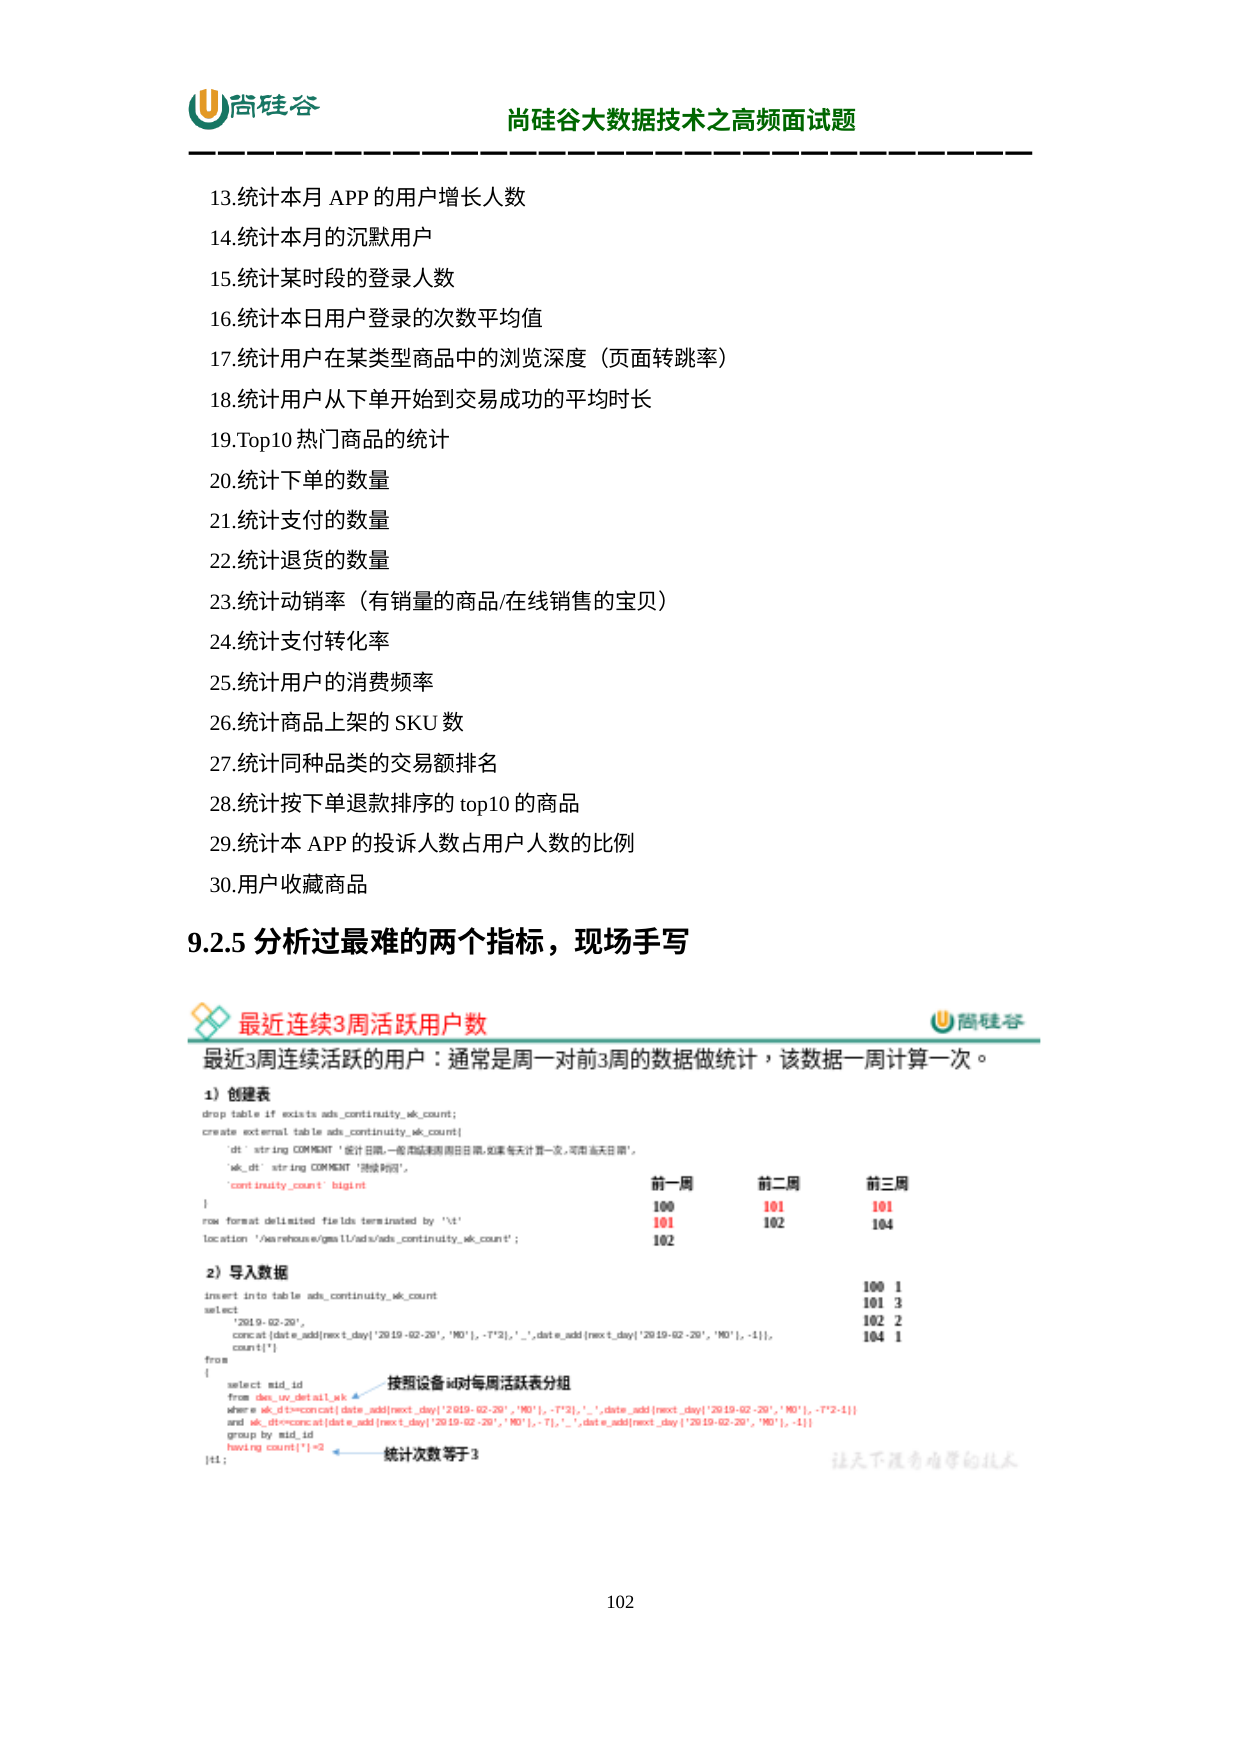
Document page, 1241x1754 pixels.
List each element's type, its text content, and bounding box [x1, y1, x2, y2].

text 16.统计本日用户登录的次数平均值 [187, 301, 1053, 333]
text 19.Top10热门商品的统计 [187, 422, 1053, 454]
text 23.统计动销率（有销量的商品/在线销售的宝贝） [187, 583, 1053, 616]
text 14.统计本月的沉默用户 [187, 220, 1053, 252]
text 22.统计退货的数量 [187, 543, 1053, 576]
text 15.统计某时段的登录人数 [187, 260, 1053, 293]
text 26.统计商品上架的SKU数 [187, 705, 1053, 737]
text 13.统计本月APP的用户增长人数 [187, 179, 1053, 212]
text 27.统计同种品类的交易额排名 [187, 745, 1053, 778]
text 18.统计用户从下单开始到交易成功的平均时长 [187, 381, 1053, 414]
text 20.统计下单的数量 [187, 462, 1053, 495]
text 30.用户收藏商品 [187, 866, 1053, 899]
text 24.统计支付转化率 [187, 624, 1053, 656]
picture [187, 88, 320, 130]
text 21.统计支付的数量 [187, 503, 1053, 535]
subtitle 9.2.5 分析过最难的两个指标，现场手写 [187, 907, 1053, 972]
text 17.统计用户在某类型商品中的浏览深度（页面转跳率） [187, 341, 1053, 373]
text 29.统计本APP的投诉人数占用户人数的比例 [187, 826, 1053, 858]
text 28.统计按下单退款排序的top10的商品 [187, 786, 1053, 818]
text 25.统计用户的消费频率 [187, 664, 1053, 697]
